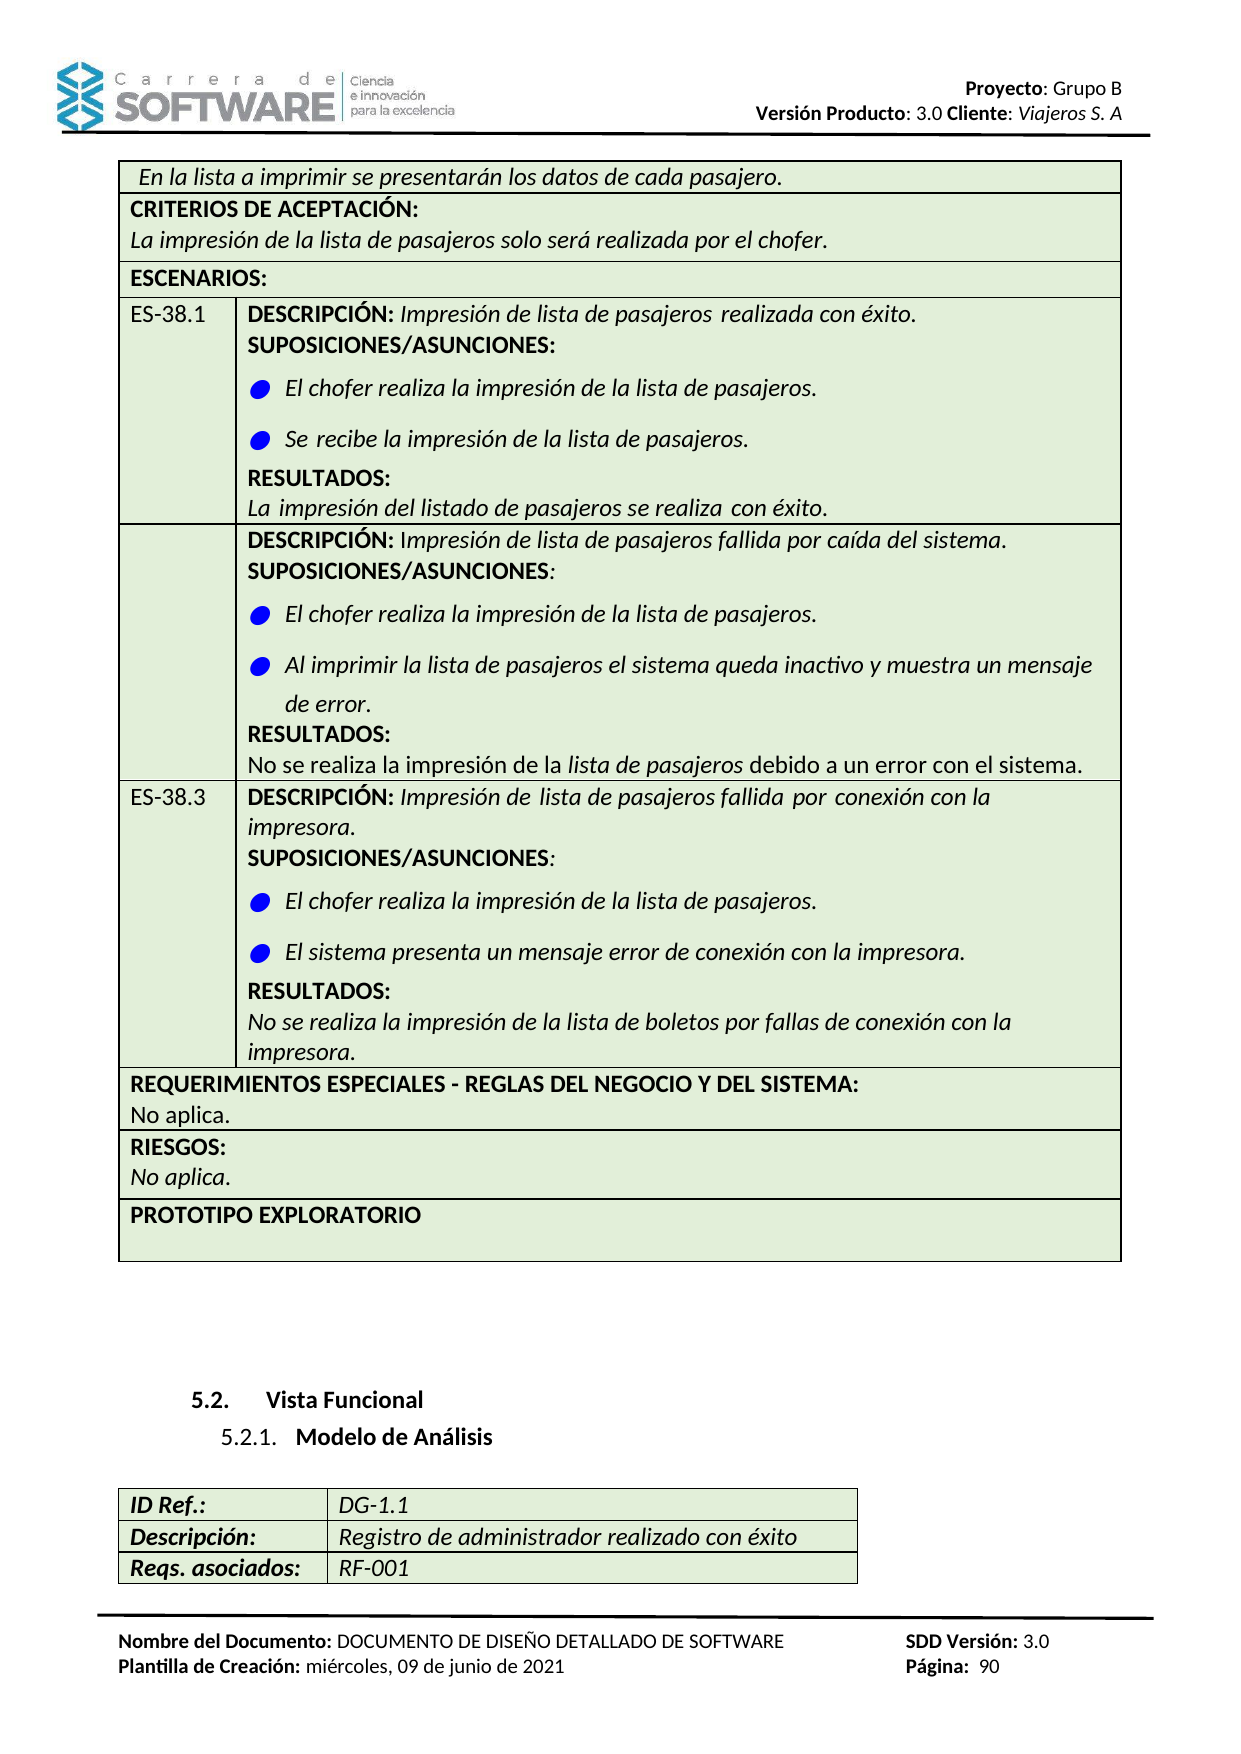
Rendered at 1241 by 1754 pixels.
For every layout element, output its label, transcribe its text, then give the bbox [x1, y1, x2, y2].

table_cell ESCENARIOS: [120, 262, 1120, 297]
table_cell [120, 525, 235, 779]
table_cell DESCRIPCIÓN: Impresión de lista de pasajeros realizada con éxito. SUPOSICIONES/ASUNCIONES: El chofer realiza la impresión de la lista de pasajeros. Se recibe la impresión de la lista de pasajeros. RESULTADOS: La impresión del listado de pasajeros se realiza con éxito. [237, 298, 1120, 523]
picture [46, 46, 461, 154]
table_header DG-1.1 [328, 1489, 857, 1520]
table_cell Reqs. asociados: [119, 1553, 327, 1583]
table_cell DESCRIPCIÓN: Impresión de lista de pasajeros fallida por caída del sistema. SUPOSICIONES/ASUNCIONES: El chofer realiza la impresión de la lista de pasajeros. Al imprimir la lista de pasajeros el sistema queda inactivo y muestra un mensaje de error. RESULTADOS: No se realiza la impresión de la lista de pasajeros debido a un error con el sistema. [237, 525, 1120, 779]
table_cell DESCRIPCIÓN: Impresión de lista de pasajeros fallida por conexión con la impresora. SUPOSICIONES/ASUNCIONES: El chofer realiza la impresión de la lista de pasajeros. El sistema presenta un mensaje error de conexión con la impresora. RESULTADOS: No se realiza la impresión de la lista de boletos por fallas de conexión con la impresora. [237, 781, 1120, 1067]
table_cell ES-38.1 [120, 298, 235, 523]
table_header ID Ref.: [119, 1489, 327, 1520]
table_cell REQUERIMIENTOS ESPECIALES - REGLAS DEL NEGOCIO Y DEL SISTEMA: No aplica. [120, 1068, 1120, 1129]
table_cell RIESGOS: No aplica. [120, 1131, 1120, 1198]
table_cell Registro de administrador realizado con éxito [328, 1521, 857, 1551]
subtitle Vista Funcional [191, 1384, 1122, 1415]
table_cell CRITERIOS DE ACEPTACIÓN: La impresión de la lista de pasajeros solo será realizada por el chofer. [120, 194, 1120, 261]
subtitle Modelo de Análisis [220, 1421, 1122, 1452]
table_cell RF-001 [328, 1553, 857, 1583]
table_cell PROTOTIPO EXPLORATORIO [120, 1200, 1120, 1261]
table_cell ES-38.3 [120, 781, 235, 1067]
table_cell NOTAS: En la lista a imprimir se presentarán los datos de cada pasajero. [120, 162, 1120, 192]
table_cell Descripción: [119, 1521, 327, 1551]
